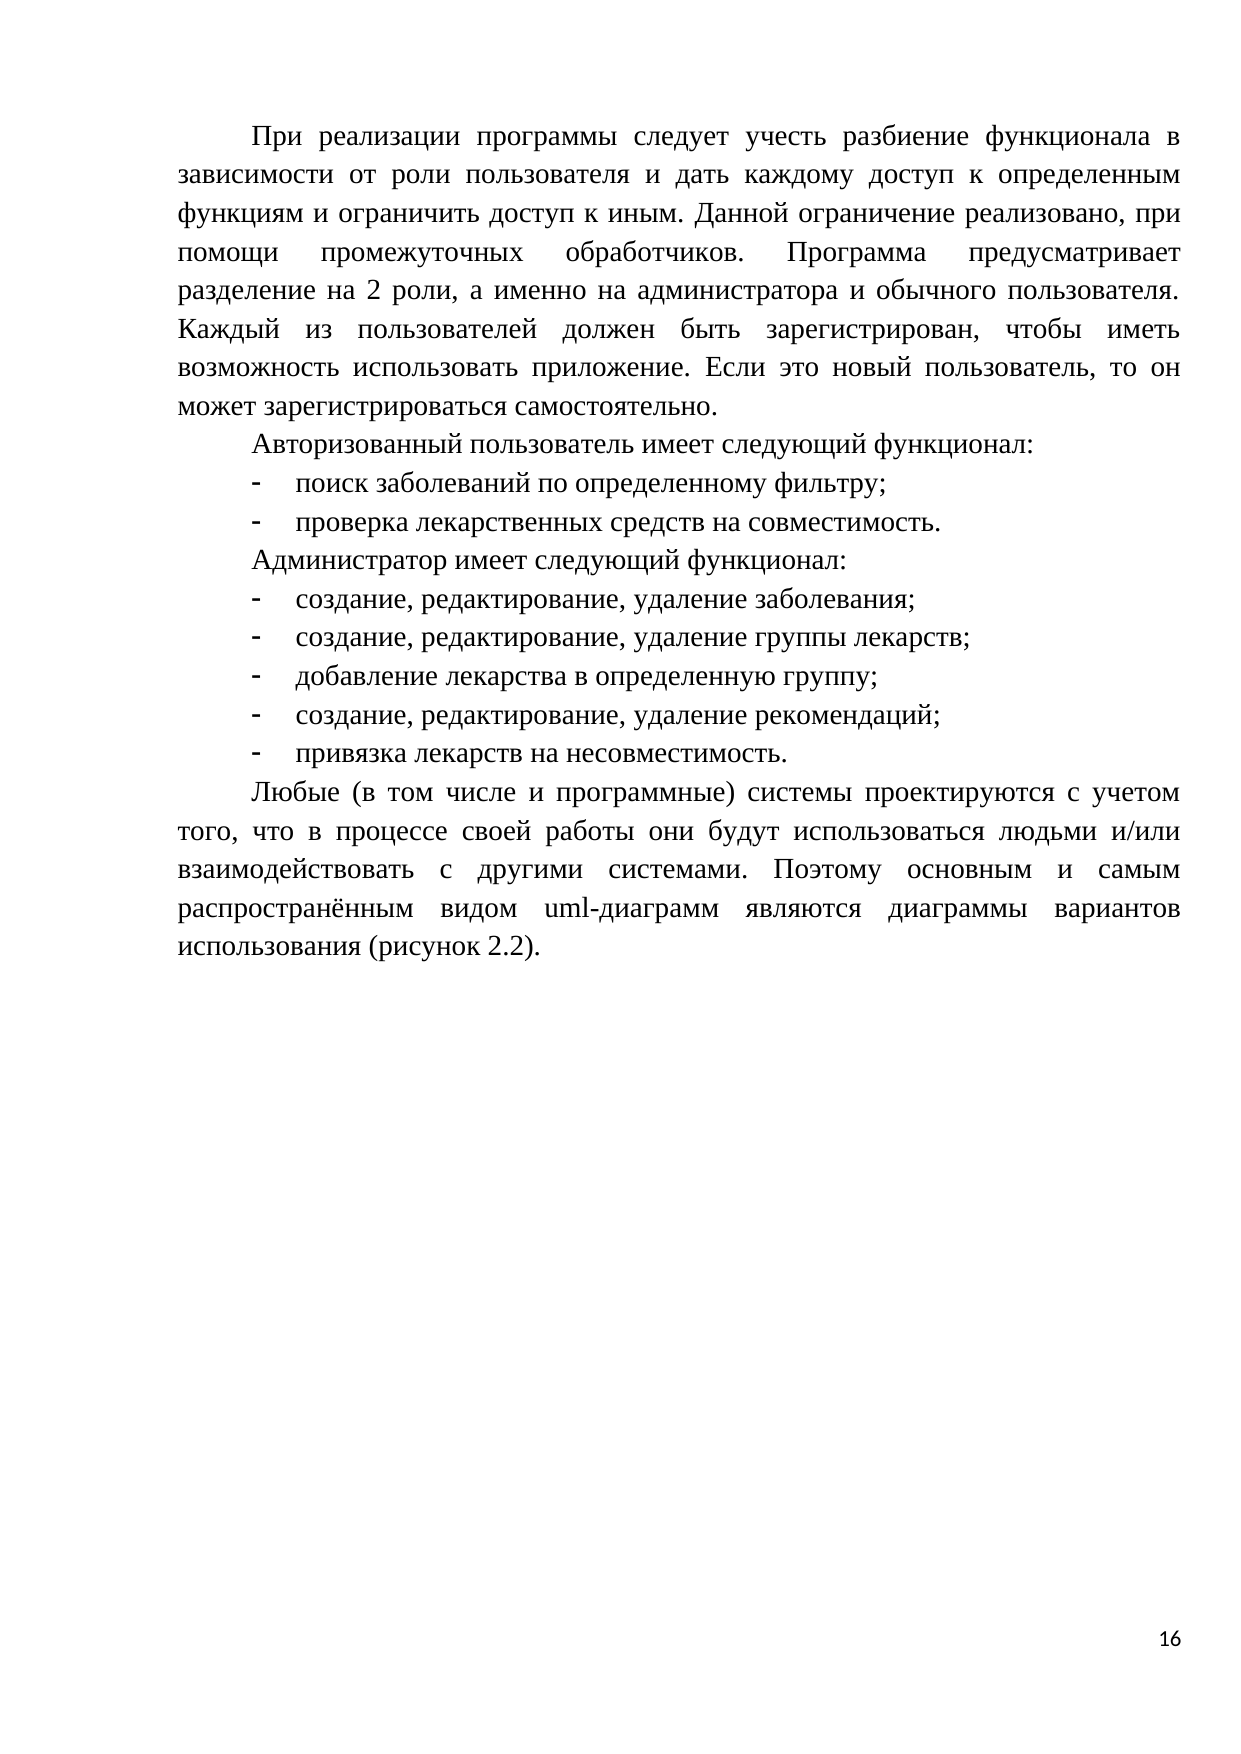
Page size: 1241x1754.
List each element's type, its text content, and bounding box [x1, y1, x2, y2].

text Авторизованный пользователь имеет следующий функционал: [177, 426, 1181, 460]
list создание, редактирование, удаление рекомендаций; [251, 697, 1181, 730]
list проверка лекарственных средств на совместимость. [251, 504, 1181, 537]
list поиск заболеваний по определенному фильтру; [251, 465, 1181, 499]
text Любые (в том числе и программные) системы проектируются с учетом того, что в процессе своей работы они будут использоваться людьми и/или взаимодействовать с другими системами. Поэтому основным и самым распространённым видом uml-диаграмм являются диаграммы вариантов использования (рисунок 2.2). [177, 774, 1181, 962]
list создание, редактирование, удаление группы лекарств; [251, 619, 1181, 653]
text При реализации программы следует учесть разбиение функционала в зависимости от роли пользователя и дать каждому доступ к определенным функциям и ограничить доступ к иным. Данной ограничение реализовано, при помощи промежуточных обработчиков. Программа предусматривает разделение на 2 роли, а именно на администратора и обычного пользователя. Каждый из пользователей должен быть зарегистрирован, чтобы иметь возможность использовать приложение. Если это новый пользователь, то он может зарегистрироваться самостоятельно. [177, 118, 1181, 421]
list привязка лекарств на несовместимость. [251, 735, 1181, 769]
list добавление лекарства в определенную группу; [251, 658, 1181, 692]
list создание, редактирование, удаление заболевания; [251, 581, 1181, 614]
text Администратор имеет следующий функционал: [177, 542, 1181, 576]
